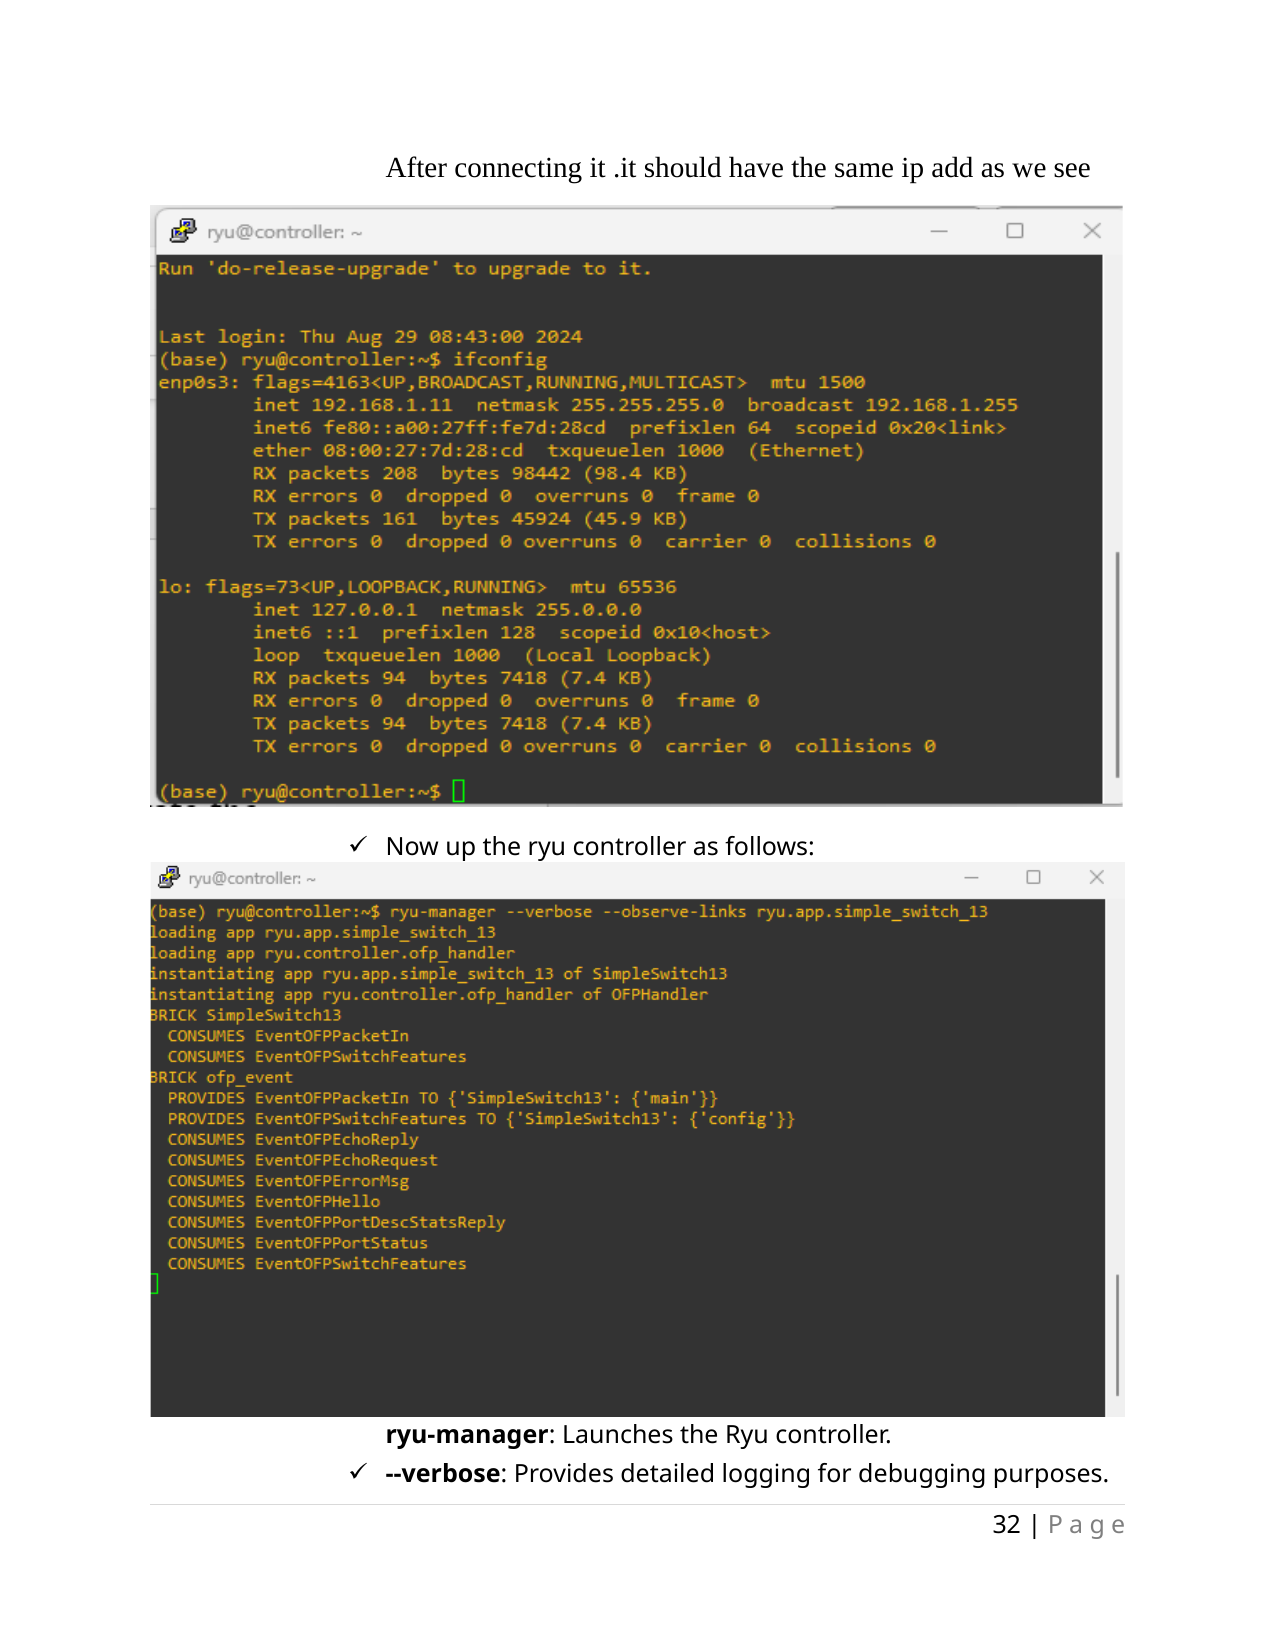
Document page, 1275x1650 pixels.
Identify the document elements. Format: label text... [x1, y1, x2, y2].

list --verbose: Provides detailed logging for debugging purposes. [348, 1456, 1125, 1489]
picture [150, 862, 1125, 1417]
list After connecting it .it should have the same ip add as we see [385, 150, 1125, 183]
picture [150, 205, 1123, 807]
list Now up the ryu controller as follows: ryu-manager: Launches the Ryu controller. [348, 828, 1125, 862]
list Now up the ryu controller as follows: ryu-manager: Launches the Ryu controller. [348, 1417, 1125, 1450]
